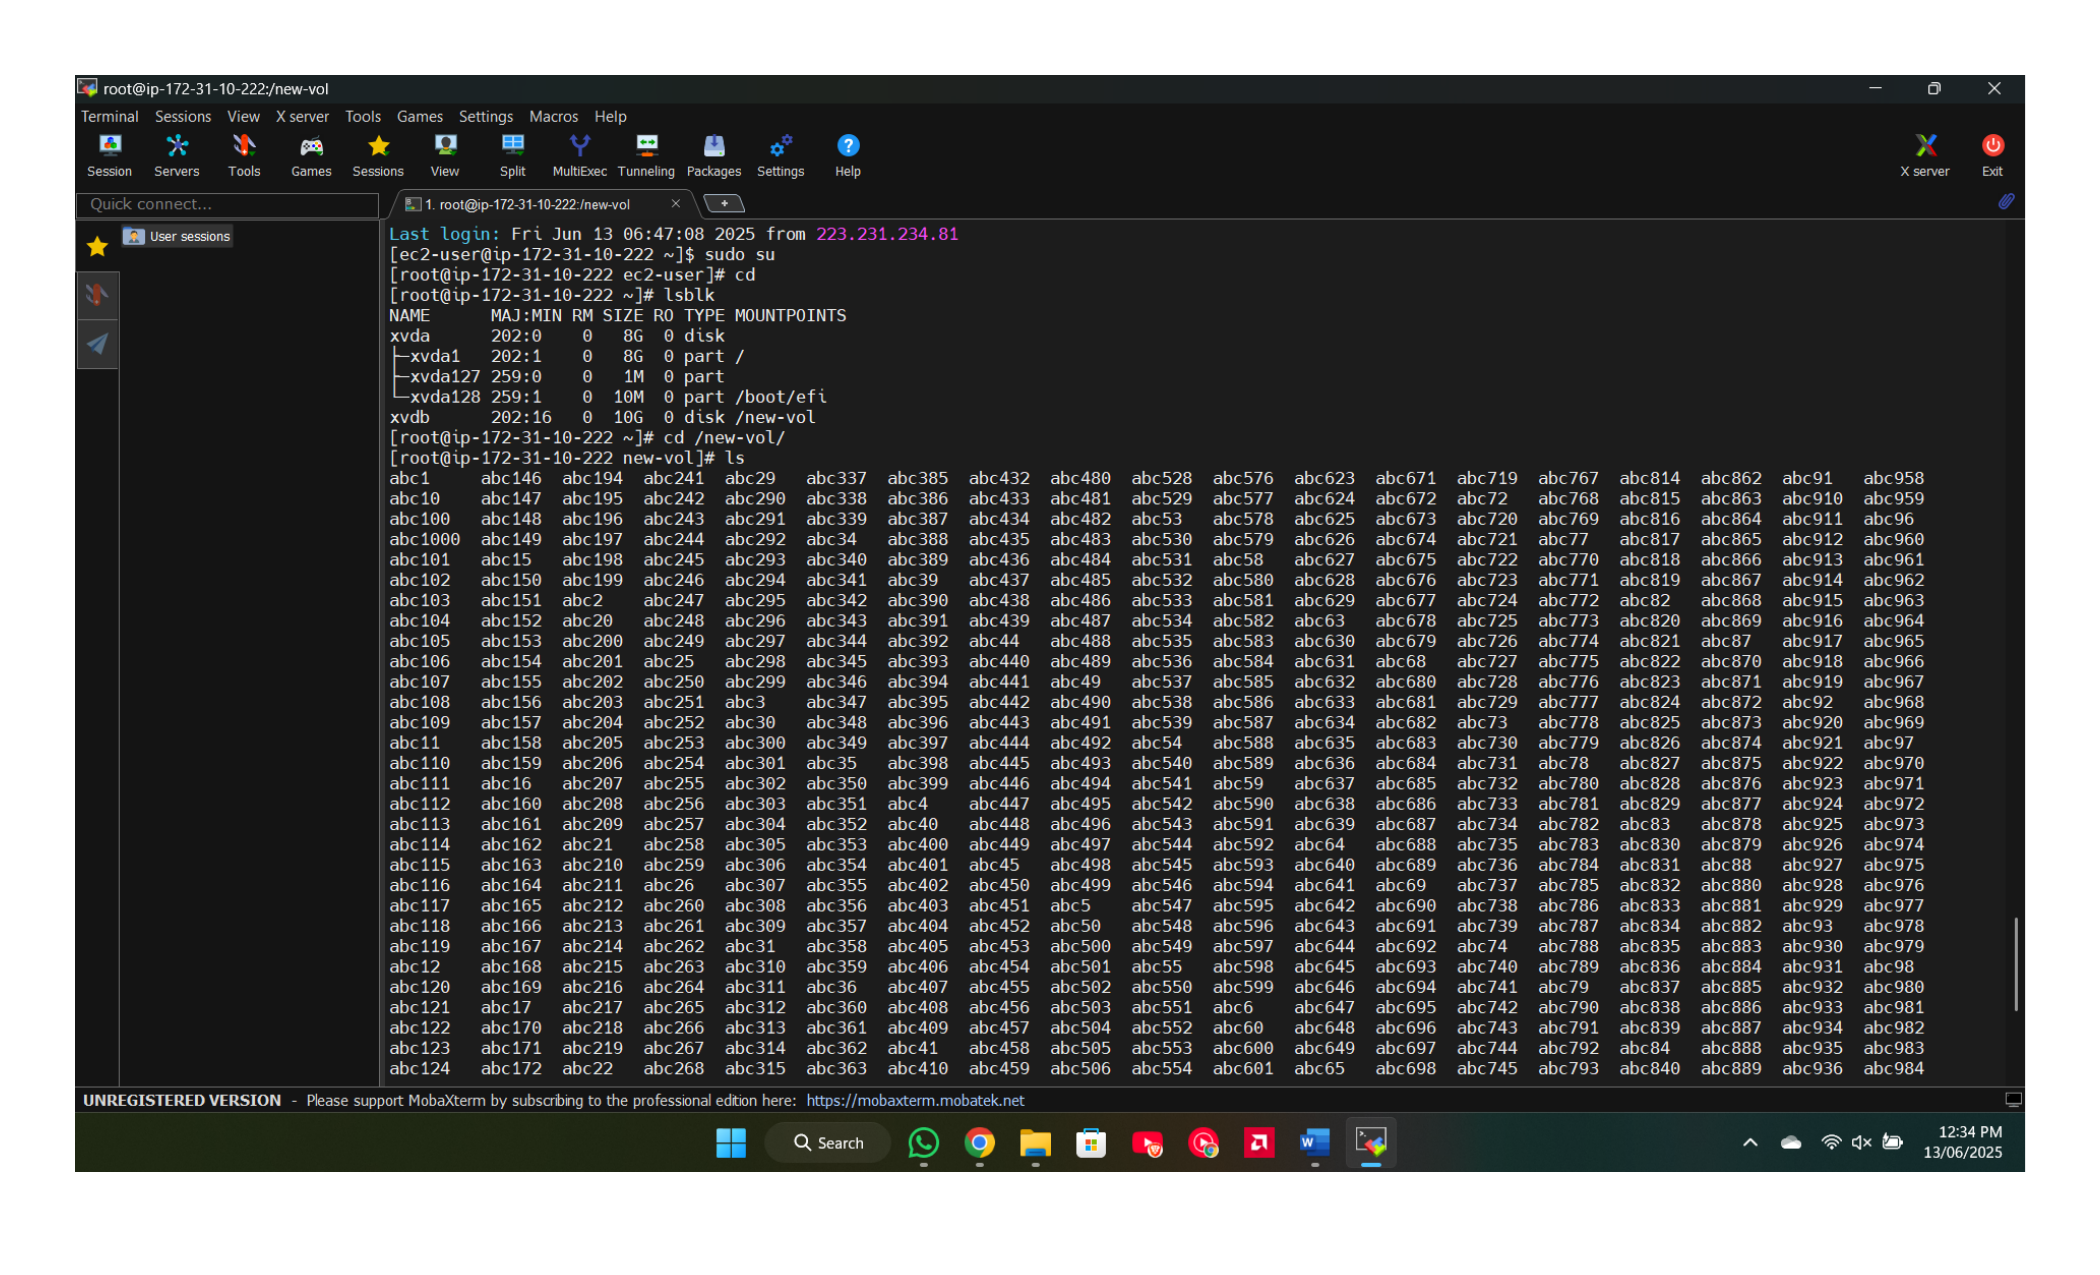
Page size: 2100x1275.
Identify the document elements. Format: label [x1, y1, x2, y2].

picture [75, 75, 2026, 1172]
